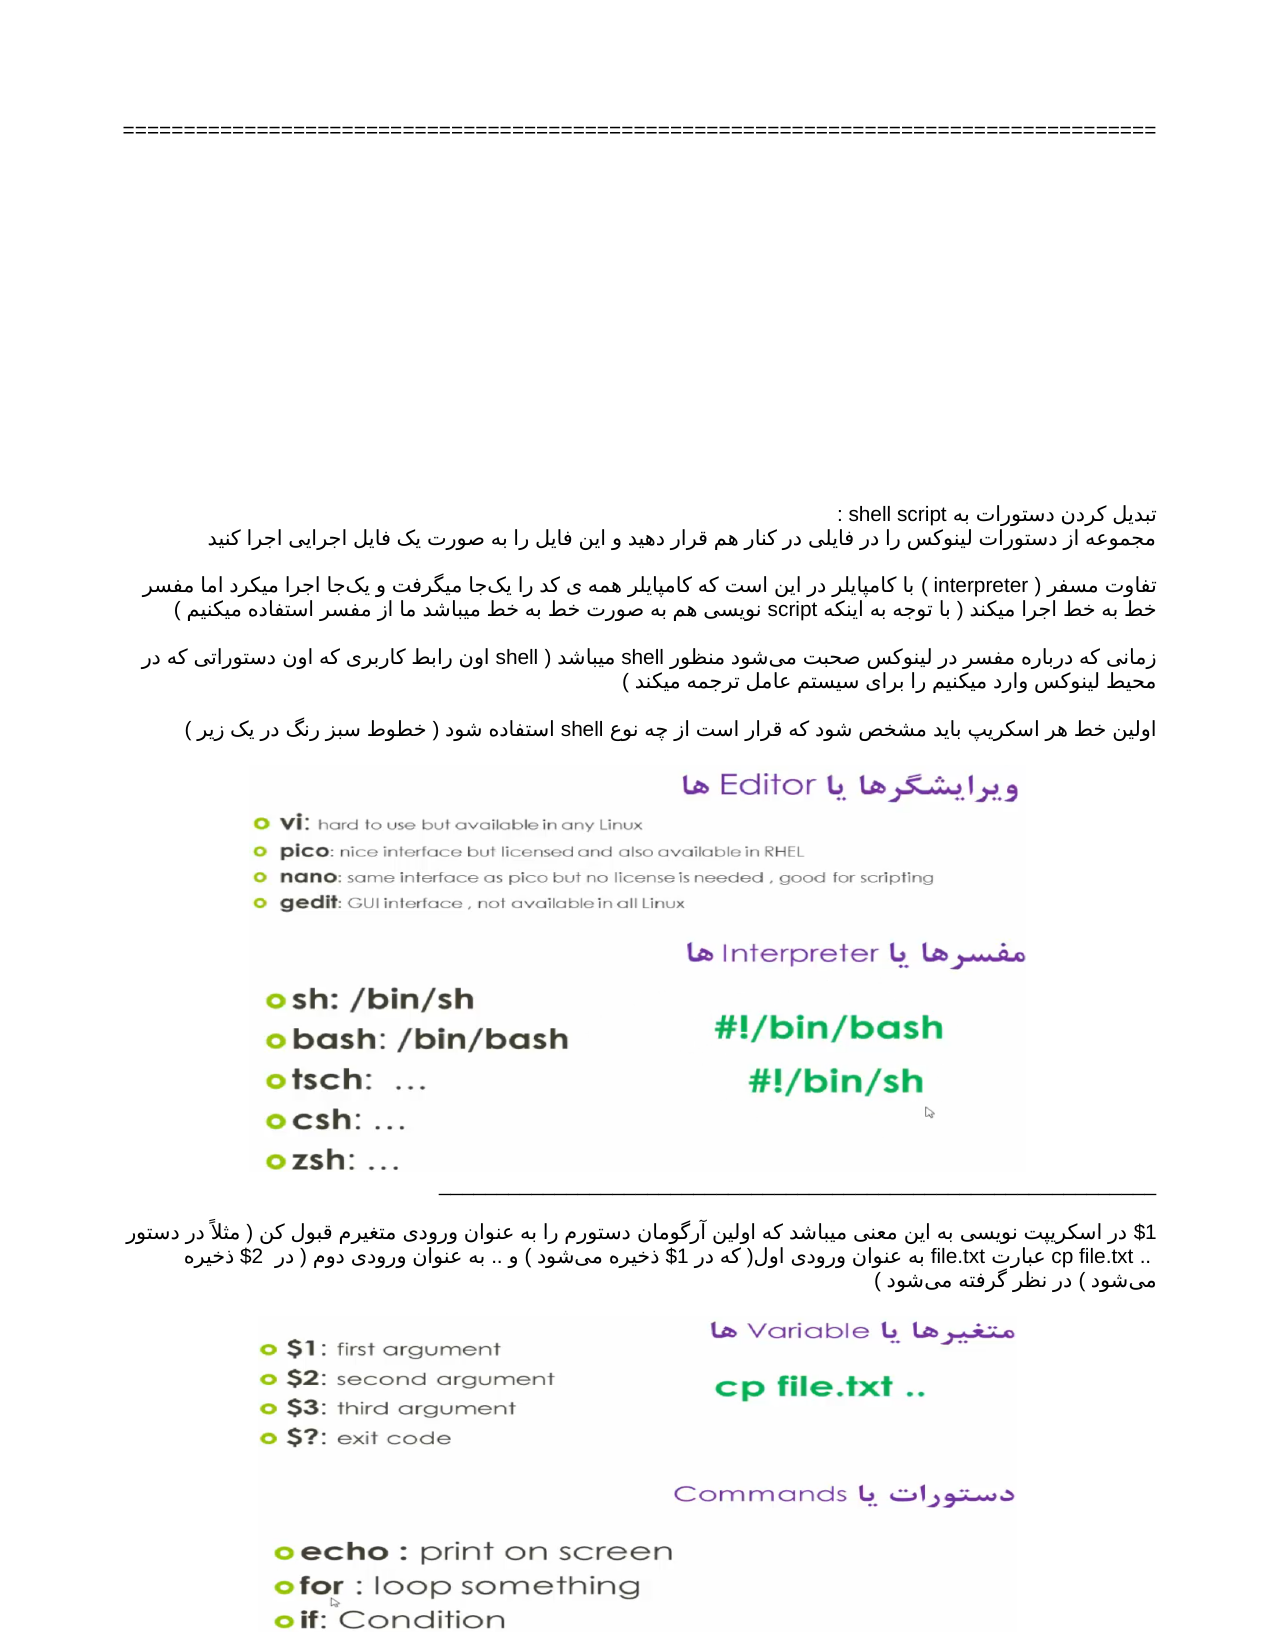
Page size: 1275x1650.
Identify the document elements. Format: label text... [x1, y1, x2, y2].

text ===================================================================================== [118, 118, 1157, 142]
text تفاوت مسفر ( interpreter ) با کامپایلر در این است که کامپایلر همه ی کد را یک‌جا میگرفت و یک‌جا اجرا میکرد اما مفسر خط به خط اجرا میکند ( با توجه به اینکه script نویسی هم به صورت خط به خط میباشد ما از مفسر استفاده میکنیم ) [118, 573, 1157, 621]
text اولین خط هر اسکریپ باید مشخص شود که قرار است از چه نوع shell استفاده شود ( خطوط سبز رنگ در یک زیر ) [118, 717, 1157, 741]
picture [248, 765, 1027, 1172]
text زمانی که درباره مفسر در لینوکس صحبت می‌شود منظور shell میباشد ( shell اون رابط کاربری که اون دستوراتی که در محیط لینوکس وارد میکنیم را برای سیستم عامل ترجمه میکند ) [118, 645, 1157, 693]
text ______________________________________________________________ [118, 1172, 1157, 1196]
text مجموعه از دستورات لینوکس را در فایلی در کنار هم قرار دهید و این فایل را به صورت یک فایل اجرایی اجرا کنید [118, 525, 1157, 549]
text تبدیل کردن دستورات به shell script : [118, 501, 1157, 525]
text $1 در اسکریپت نویسی به این معنی میباشد که اولین آرگومان دستورم را به عنوان ورودی متغیرم قبول کن ( مثلاً در دستور .. cp file.txt عبارت file.txt به عنوان ورودی اول( که در 1$ ذخیره می‌شود ) و .. به عنوان ورودی دوم ( در 2$ ذخیره می‌شود ) در نظر گرفته می‌شود ) [118, 1220, 1157, 1292]
picture [257, 1316, 1018, 1632]
